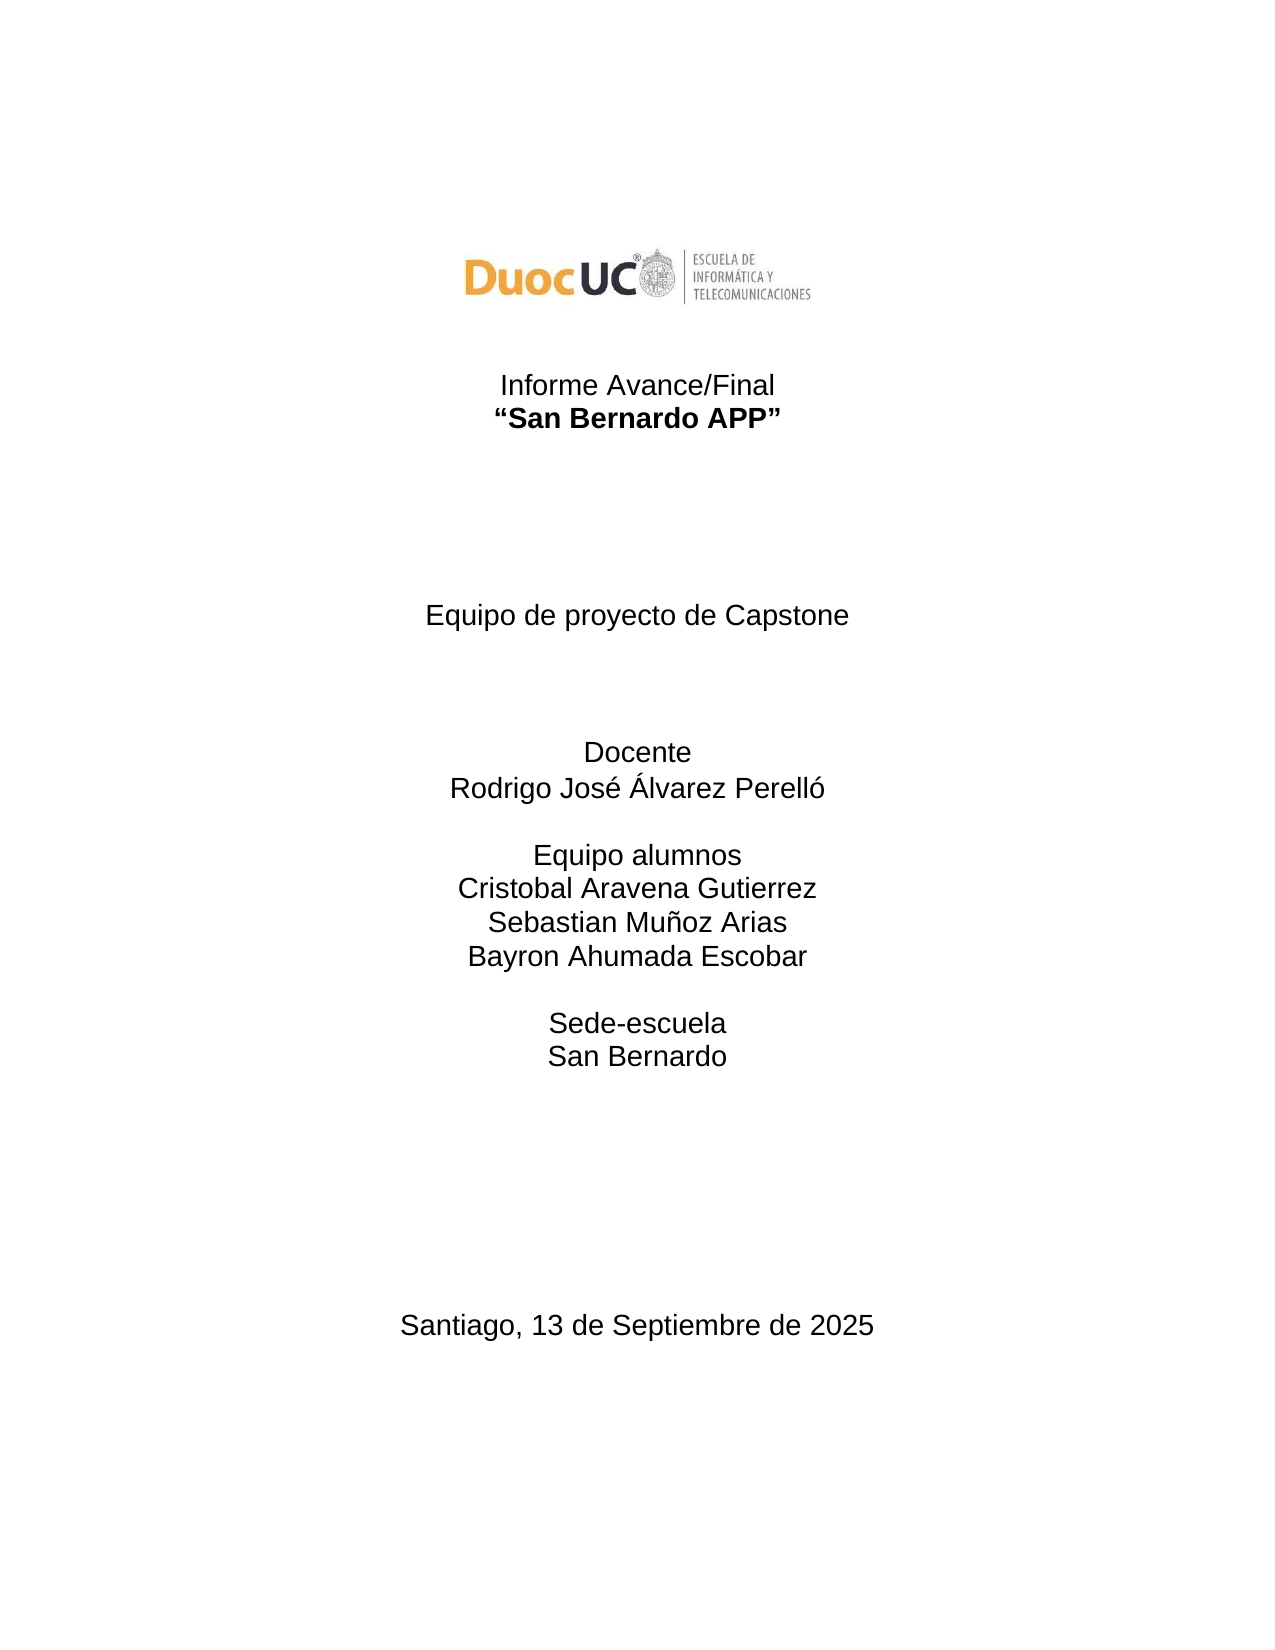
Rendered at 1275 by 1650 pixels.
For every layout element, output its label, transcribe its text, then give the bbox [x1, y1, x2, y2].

picture [464, 240, 811, 327]
text Sede-escuela [177, 1006, 1098, 1039]
text Equipo de proyecto de Capstone [177, 598, 1098, 632]
text “San Bernardo APP” [177, 402, 1098, 435]
text San Bernardo [177, 1039, 1098, 1073]
text Rodrigo José Álvarez Perelló [177, 771, 1098, 804]
text Sebastian Muñoz Arias [177, 905, 1098, 939]
text Cristobal Aravena Gutierrez [177, 872, 1098, 905]
text Santiago, 13 de Septiembre de 2025 [177, 1308, 1098, 1341]
text Equipo alumnos [177, 838, 1098, 872]
text Docente [177, 735, 1098, 768]
text Bayron Ahumada Escobar [177, 939, 1098, 972]
text Informe Avance/Final [177, 368, 1098, 402]
